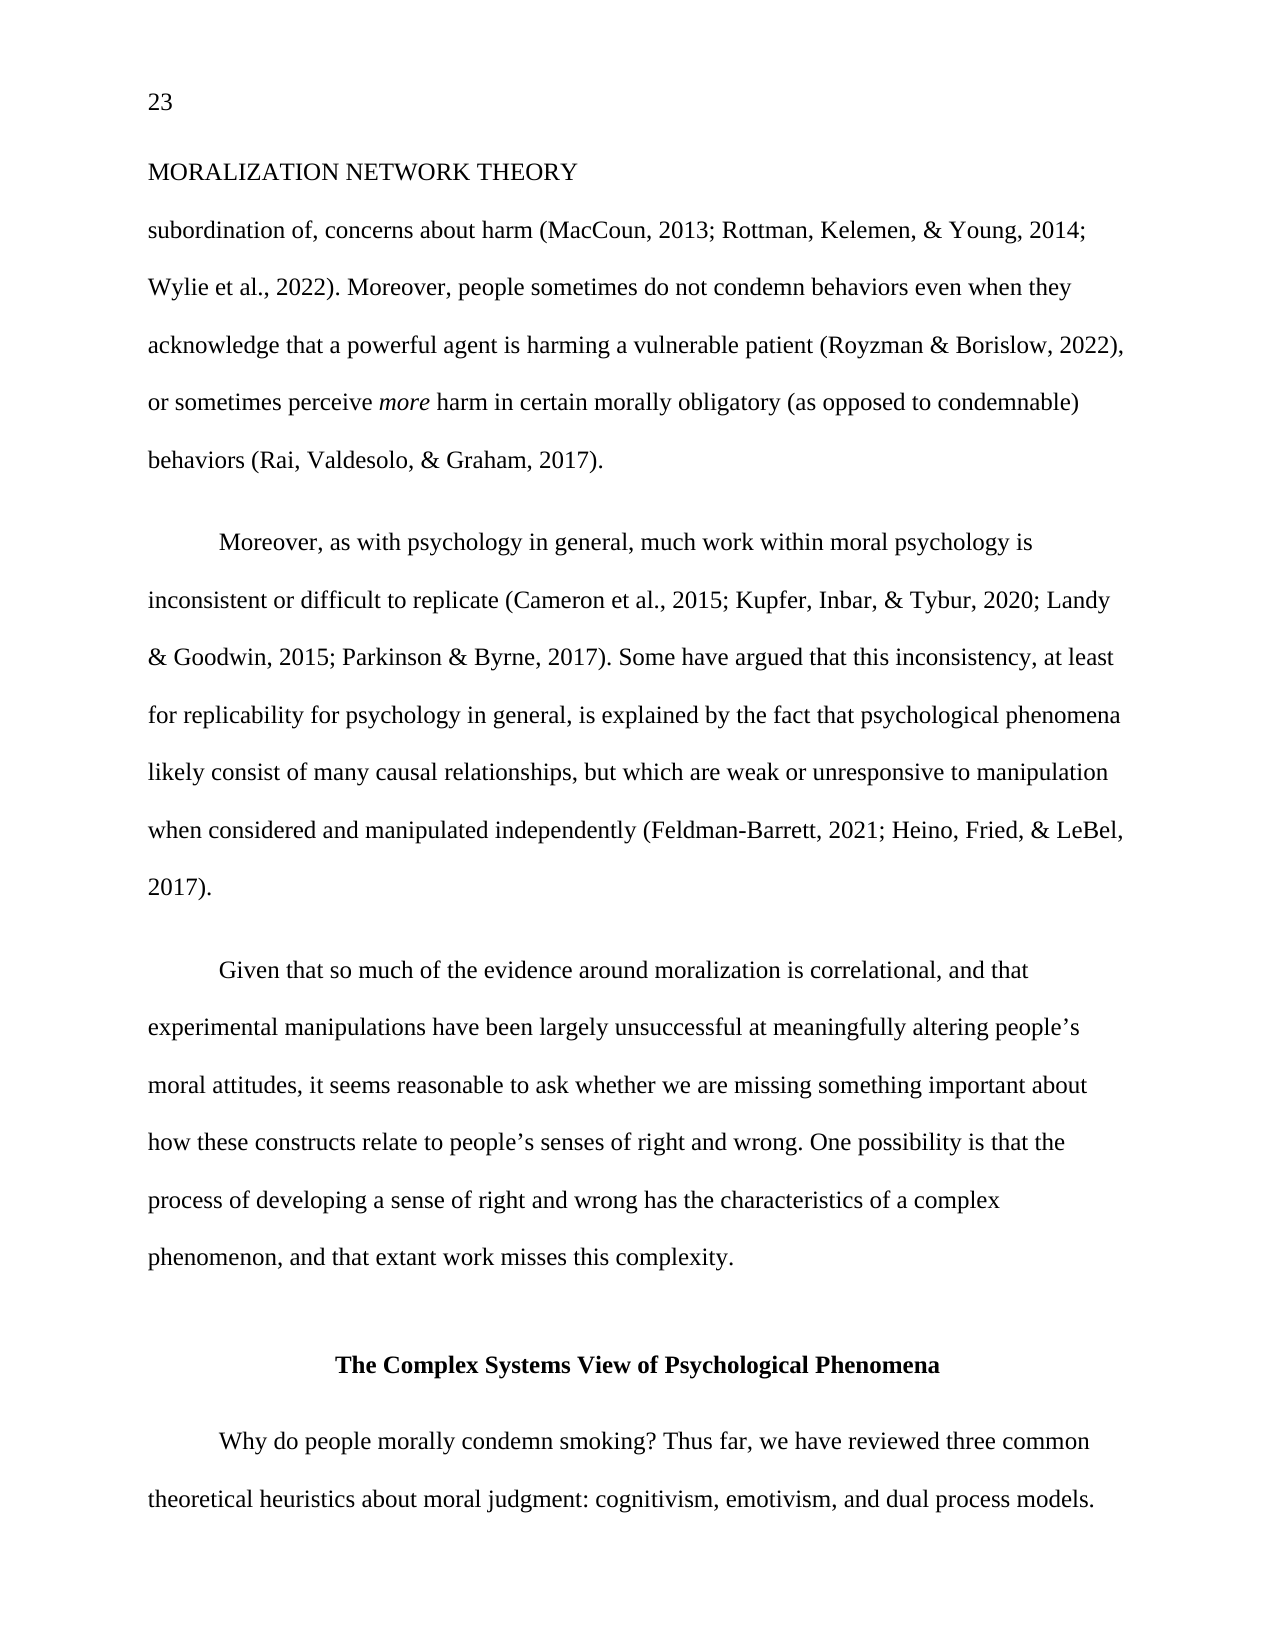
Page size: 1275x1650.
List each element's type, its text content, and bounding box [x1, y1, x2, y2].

text Moreover, as with psychology in general, much work within moral psychology is inconsistent or difficult to replicate (Cameron et al., 2015; Kupfer, Inbar, & Tybur, 2020; Landy & Goodwin, 2015; Parkinson & Byrne, 2017). Some have argued that this inconsistency, at least for replicability for psychology in general, is explained by the fact that psychological phenomena likely consist of many causal relationships, but which are weak or unresponsive to manipulation when considered and manipulated independently (Feldman-Barrett, 2021; Heino, Fried, & LeBel, 2017). [148, 527, 1127, 901]
text Given that so much of the evidence around moralization is correlational, and that experimental manipulations have been largely unsuccessful at meaningfully altering people’s moral attitudes, it seems reasonable to ask whether we are missing something important about how these constructs relate to people’s senses of right and wrong. One possibility is that the process of developing a sense of right and wrong has the characteristics of a complex phenomenon, and that extant work misses this complexity. [148, 955, 1127, 1271]
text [148, 215, 1127, 474]
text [148, 1426, 1127, 1512]
subtitle The Complex Systems View of Psychological Phenomena [148, 1350, 1127, 1379]
